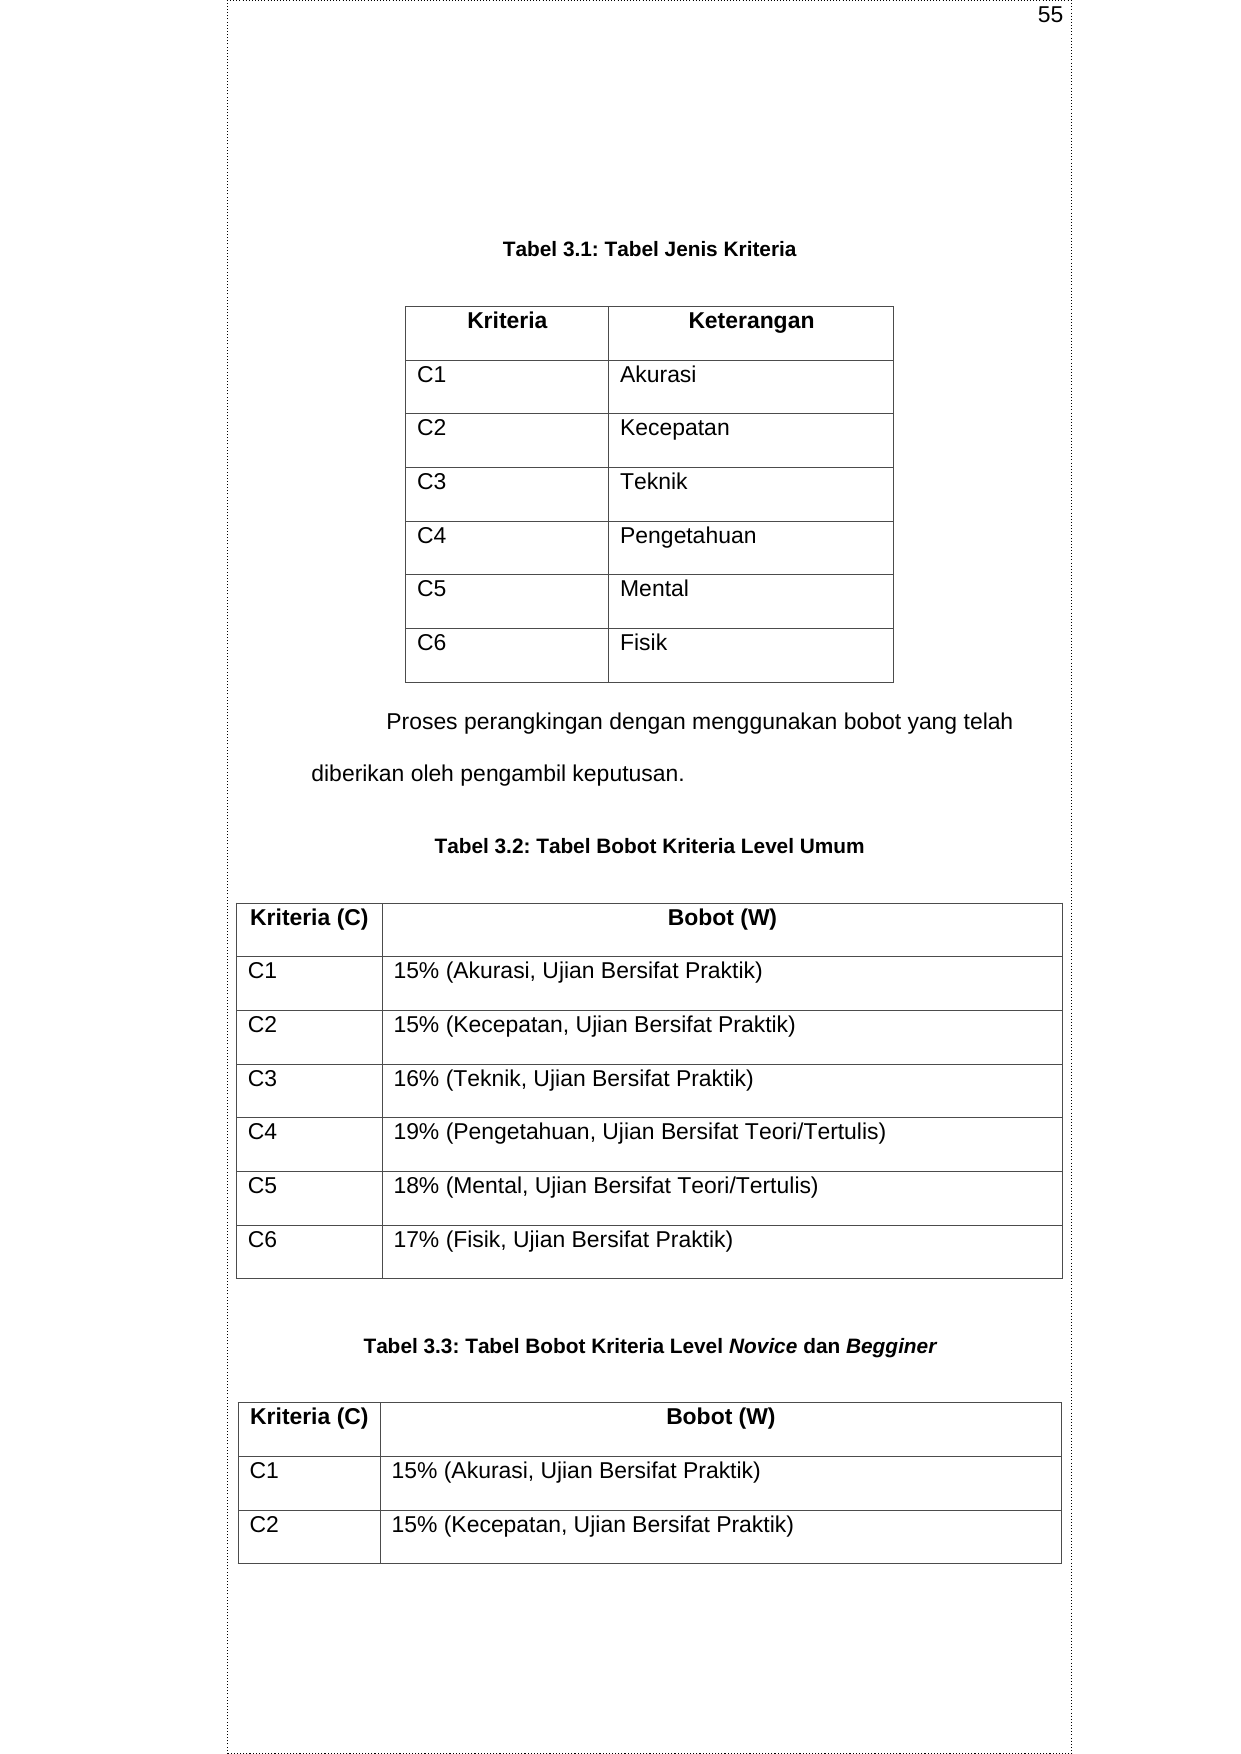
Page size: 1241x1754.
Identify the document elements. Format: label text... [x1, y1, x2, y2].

table_cell C1 [237, 957, 382, 1010]
table_cell 19% (Pengetahuan, Ujian Bersifat Teori/Tertulis) [383, 1118, 1062, 1171]
table_cell C3 [237, 1065, 382, 1117]
text Proses perangkingan dengan menggunakan bobot yang telah diberikan oleh pengambil keputusan. [311, 708, 1063, 787]
table_cell C5 [237, 1172, 382, 1224]
table_cell C2 [239, 1511, 380, 1563]
table_cell 16% (Teknik, Ujian Bersifat Praktik) [383, 1065, 1062, 1117]
table_cell Kecepatan [609, 414, 893, 467]
text Tabel 3.1: Tabel Jenis Kriteria [236, 237, 1063, 261]
table_header Bobot (W) [383, 904, 1062, 956]
table_cell C6 [237, 1226, 382, 1278]
table_cell 15% (Akurasi, Ujian Bersifat Praktik) [383, 957, 1062, 1010]
table_cell C1 [239, 1457, 380, 1509]
table_cell 15% (Kecepatan, Ujian Bersifat Praktik) [383, 1011, 1062, 1063]
table_cell 15% (Akurasi, Ujian Bersifat Praktik) [381, 1457, 1061, 1509]
table_header Kriteria [406, 307, 608, 360]
table_cell C5 [406, 575, 608, 628]
text Tabel 3.3: Tabel Bobot Kriteria Level Novice dan Begginer [236, 1333, 1063, 1357]
table_header Kriteria (C) [237, 904, 382, 956]
table_cell C4 [237, 1118, 382, 1171]
table_cell Fisik [609, 629, 893, 682]
table_cell Akurasi [609, 361, 893, 413]
table_cell C1 [406, 361, 608, 413]
table_cell Pengetahuan [609, 522, 893, 574]
table_cell C6 [406, 629, 608, 682]
table_cell 17% (Fisik, Ujian Bersifat Praktik) [383, 1226, 1062, 1278]
table_cell C3 [406, 468, 608, 521]
table_header Kriteria (C) [239, 1403, 380, 1456]
table_cell C2 [406, 414, 608, 467]
table_cell 15% (Kecepatan, Ujian Bersifat Praktik) [381, 1511, 1061, 1563]
table_cell Mental [609, 575, 893, 628]
table_cell C4 [406, 522, 608, 574]
table_header Keterangan [609, 307, 893, 360]
table_header Bobot (W) [381, 1403, 1061, 1456]
table_cell C2 [237, 1011, 382, 1063]
table_cell 18% (Mental, Ujian Bersifat Teori/Tertulis) [383, 1172, 1062, 1224]
text Tabel 3.2: Tabel Bobot Kriteria Level Umum [236, 834, 1063, 858]
table_cell Teknik [609, 468, 893, 521]
